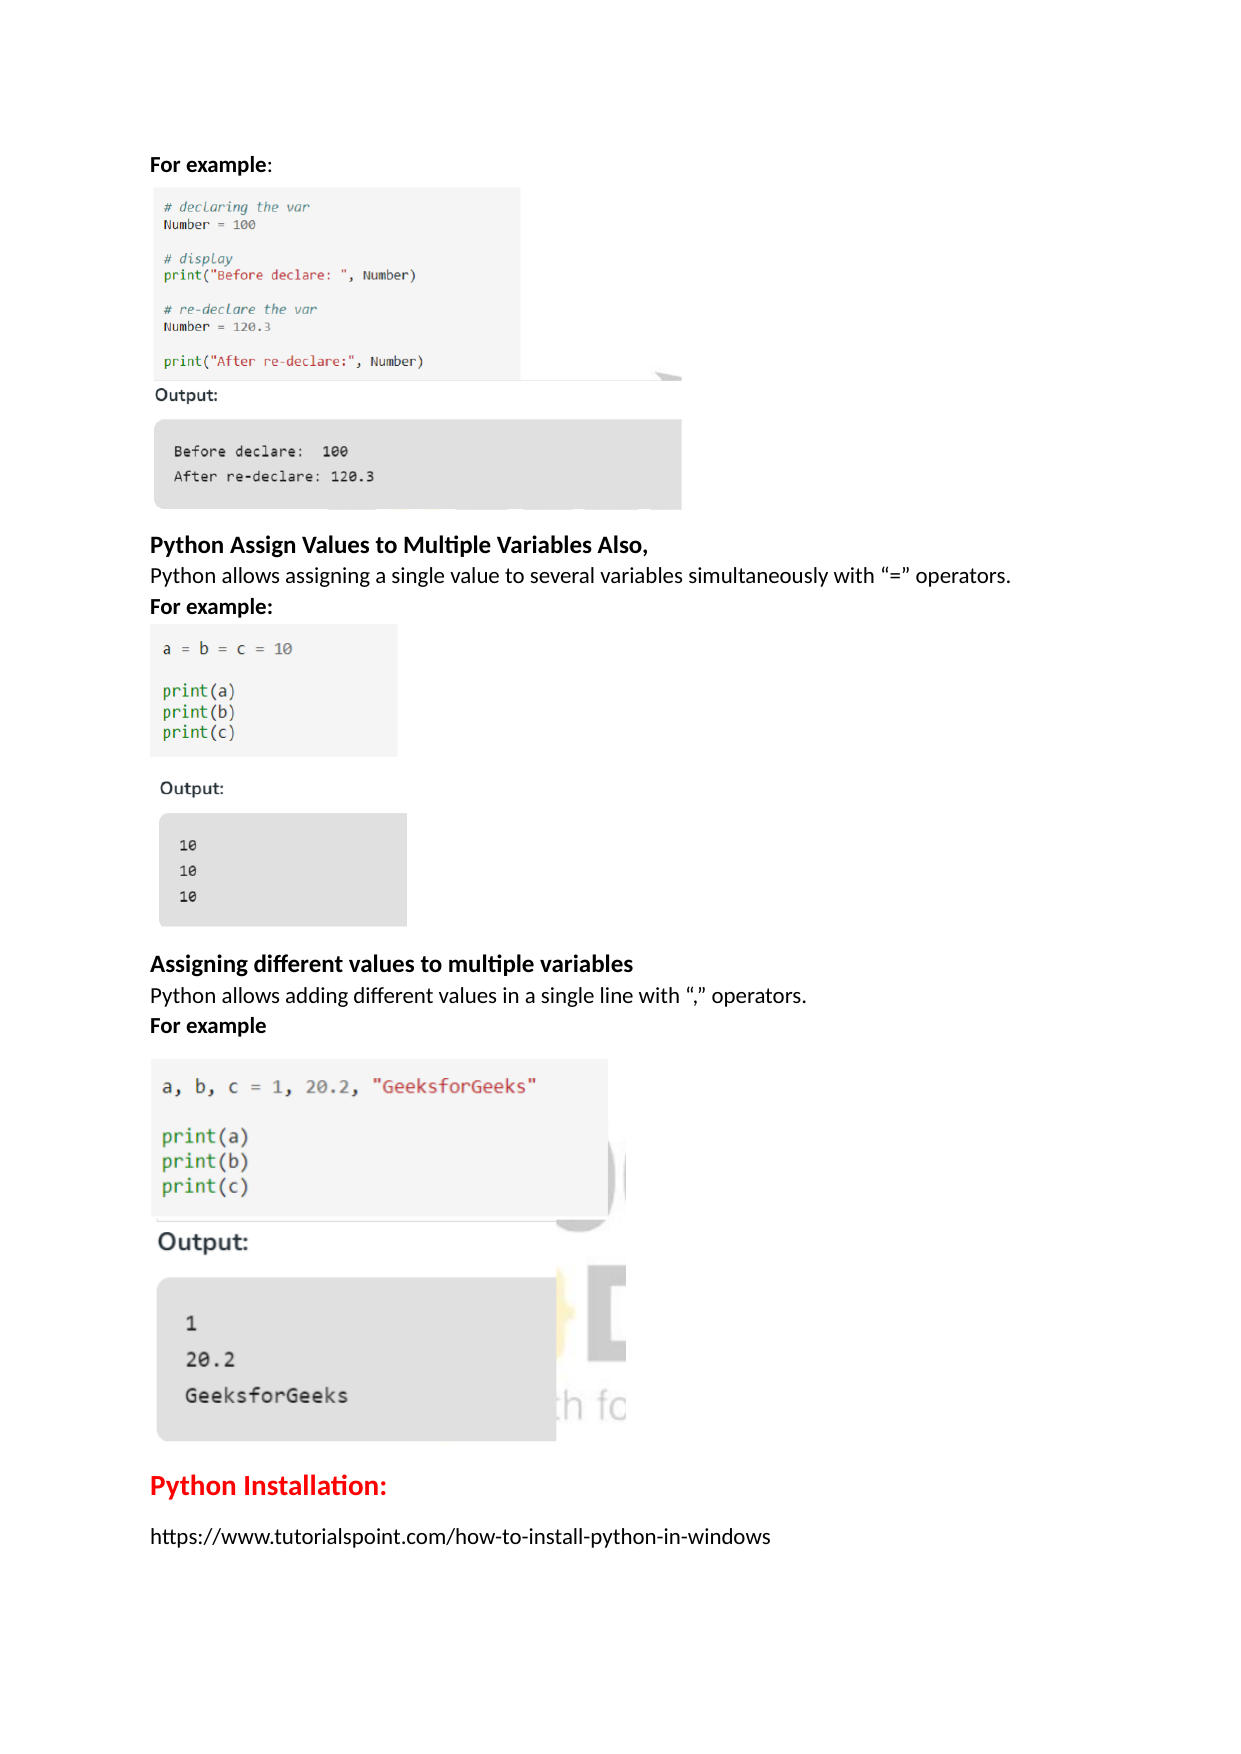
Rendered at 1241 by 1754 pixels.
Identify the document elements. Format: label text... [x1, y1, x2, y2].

text Assigning different values to multiple variables [150, 948, 1090, 979]
text For example: [150, 150, 1090, 178]
picture [150, 180, 682, 510]
text Python allows assigning a single value to several variables simultaneously with “=” operators. [150, 562, 1090, 590]
picture [150, 622, 398, 760]
text For example: [150, 592, 1090, 620]
text Python allows adding different values in a single line with “,” operators. [150, 981, 1090, 1009]
text For example [150, 1011, 1090, 1039]
picture [150, 778, 409, 930]
text Python Assign Values to Multiple Variables Also, [150, 529, 1090, 559]
picture [150, 1041, 626, 1448]
text https://www.tutorialspoint.com/how-to-install-python-in-windows [150, 1522, 1090, 1550]
text Python Installation: [150, 1467, 1090, 1502]
